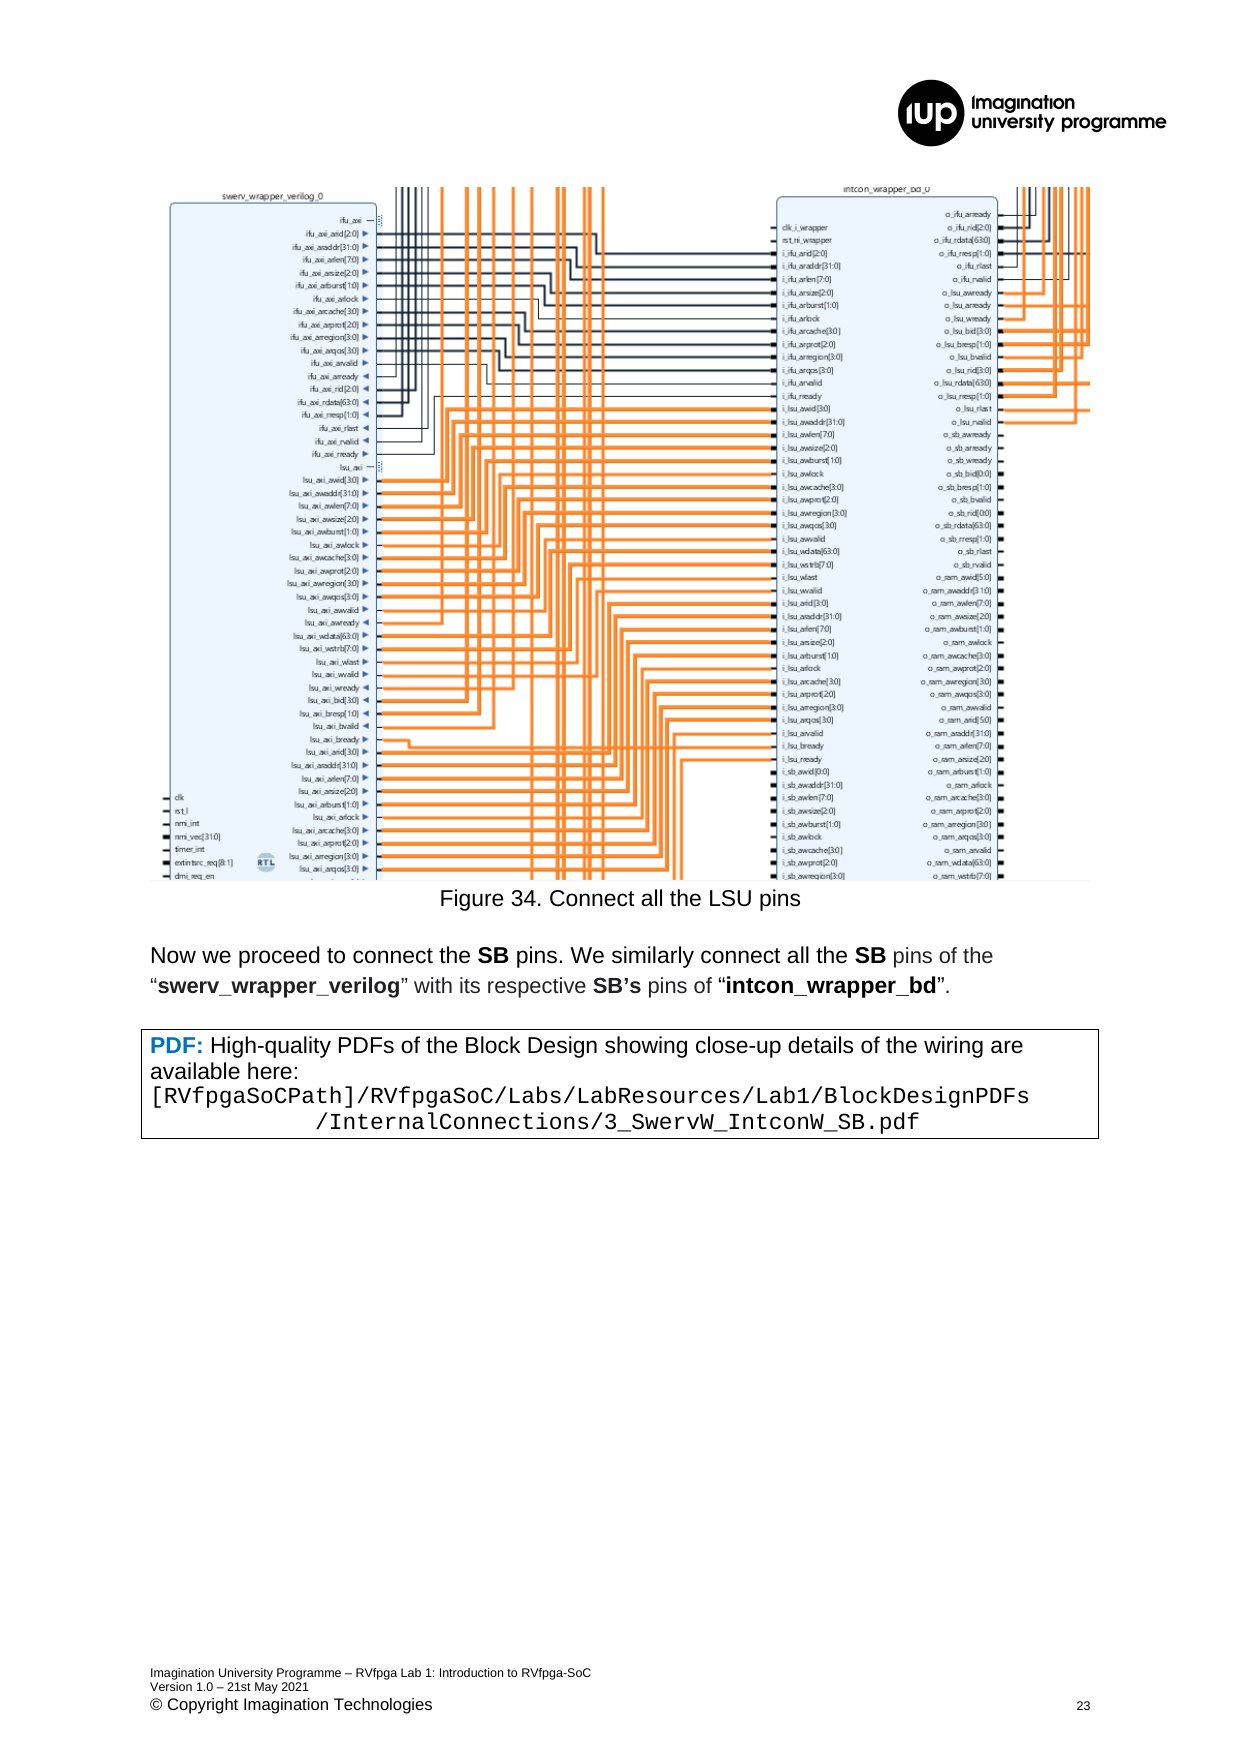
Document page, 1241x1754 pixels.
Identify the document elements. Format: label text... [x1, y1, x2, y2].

picture [896, 78, 1168, 148]
text /InternalConnections/3_SwervW_IntconW_SB.pdf [142, 1107, 1098, 1138]
text PDF: High-quality PDFs of the Block Design showing close-up details of the wiring are available here: [142, 1030, 1098, 1084]
text Now we proceed to connect the SB pins. We similarly connect all the SB pins of the “swerv_wrapper_verilog” with its respective SB’s pins of “intcon_wrapper_bd”. [150, 942, 1090, 998]
text [RVfpgaSoCPath]/RVfpgaSoC/Labs/LabResources/Lab1/BlockDesignPDFs [150, 1084, 1090, 1107]
picture [150, 187, 1091, 882]
